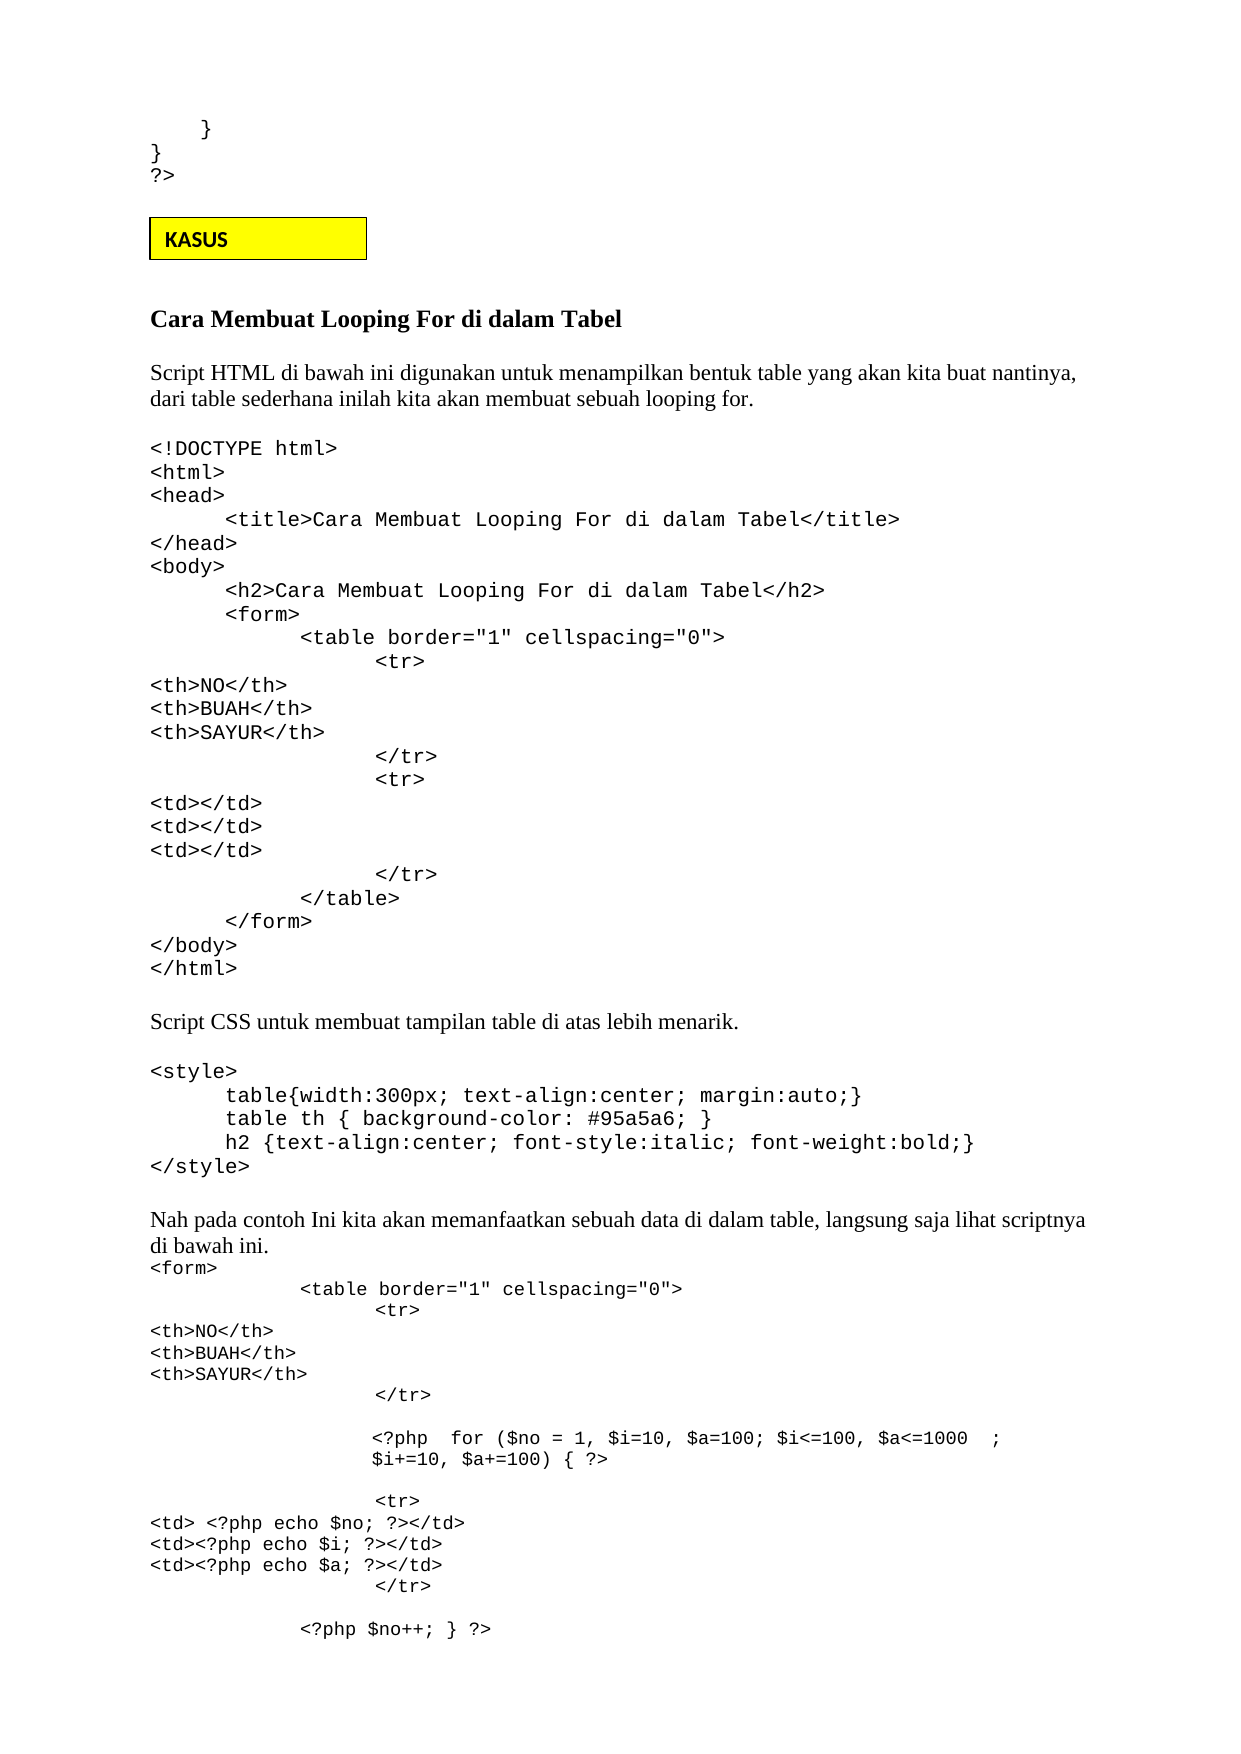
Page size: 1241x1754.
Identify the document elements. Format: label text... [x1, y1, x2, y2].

text Script CSS untuk membuat tampilan table di atas lebih menarik. [150, 1008, 1090, 1035]
text ?> [150, 165, 1090, 189]
text <?php for ($no = 1, $i=10, $a=100; $i<=100, $a<=1000 ; $i+=10, $a+=100) { ?> [372, 1428, 1090, 1471]
text <td> <?php echo $no; ?></td> [150, 1513, 1090, 1535]
text <th>NO</th> [150, 1322, 1090, 1343]
text <!DOCTYPE html> [150, 438, 1090, 462]
text </head> [150, 533, 1090, 556]
text <td><?php echo $i; ?></td> [150, 1535, 1090, 1556]
text </html> [150, 958, 1090, 982]
text table{width:300px; text-align:center; margin:auto;} [150, 1085, 1090, 1108]
text <th>NO</th> [150, 675, 1090, 698]
text <tr> [150, 769, 1090, 793]
text <tr> [150, 1301, 1090, 1322]
text <head> [150, 486, 1090, 509]
text </body> [150, 935, 1090, 958]
text Cara Membuat Looping For di dalam Tabel [150, 304, 1090, 333]
text } [150, 118, 1090, 142]
text </style> [150, 1156, 1090, 1179]
text <th>SAYUR</th> [150, 722, 1090, 746]
text <td></td> [150, 840, 1090, 864]
text <td><?php echo $a; ?></td> [150, 1556, 1090, 1577]
text </form> [150, 911, 1090, 935]
text <td></td> [150, 817, 1090, 840]
text </tr> [150, 864, 1090, 887]
text <form> [150, 1258, 1090, 1280]
text <body> [150, 556, 1090, 580]
text <tr> [150, 1492, 1090, 1513]
text </tr> [150, 1386, 1090, 1407]
text } [150, 142, 1090, 165]
text <th>SAYUR</th> [150, 1365, 1090, 1386]
text <style> [150, 1061, 1090, 1085]
text <th>BUAH</th> [150, 698, 1090, 722]
text table th { background-color: #95a5a6; } [150, 1108, 1090, 1132]
text <tr> [150, 651, 1090, 675]
text <th>BUAH</th> [150, 1343, 1090, 1365]
text Nah pada contoh Ini kita akan memanfaatkan sebuah data di dalam table, langsung saja lihat scriptnya di bawah ini. [150, 1206, 1090, 1258]
text </tr> [150, 1577, 1090, 1598]
text <h2>Cara Membuat Looping For di dalam Tabel</h2> [150, 580, 1090, 604]
text <?php $no++; } ?> [150, 1620, 1090, 1641]
text Script HTML di bawah ini digunakan untuk menampilkan bentuk table yang akan kita buat nantinya, dari table sederhana inilah kita akan membuat sebuah looping for. [150, 359, 1090, 412]
text <table border="1" cellspacing="0"> [150, 627, 1090, 651]
text </table> [150, 887, 1090, 911]
text </tr> [150, 746, 1090, 769]
text h2 {text-align:center; font-style:italic; font-weight:bold;} [150, 1132, 1090, 1156]
text <table border="1" cellspacing="0"> [150, 1280, 1090, 1301]
text <td></td> [150, 793, 1090, 817]
text <title>Cara Membuat Looping For di dalam Tabel</title> [150, 509, 1090, 533]
text <html> [150, 462, 1090, 486]
text <form> [150, 604, 1090, 627]
